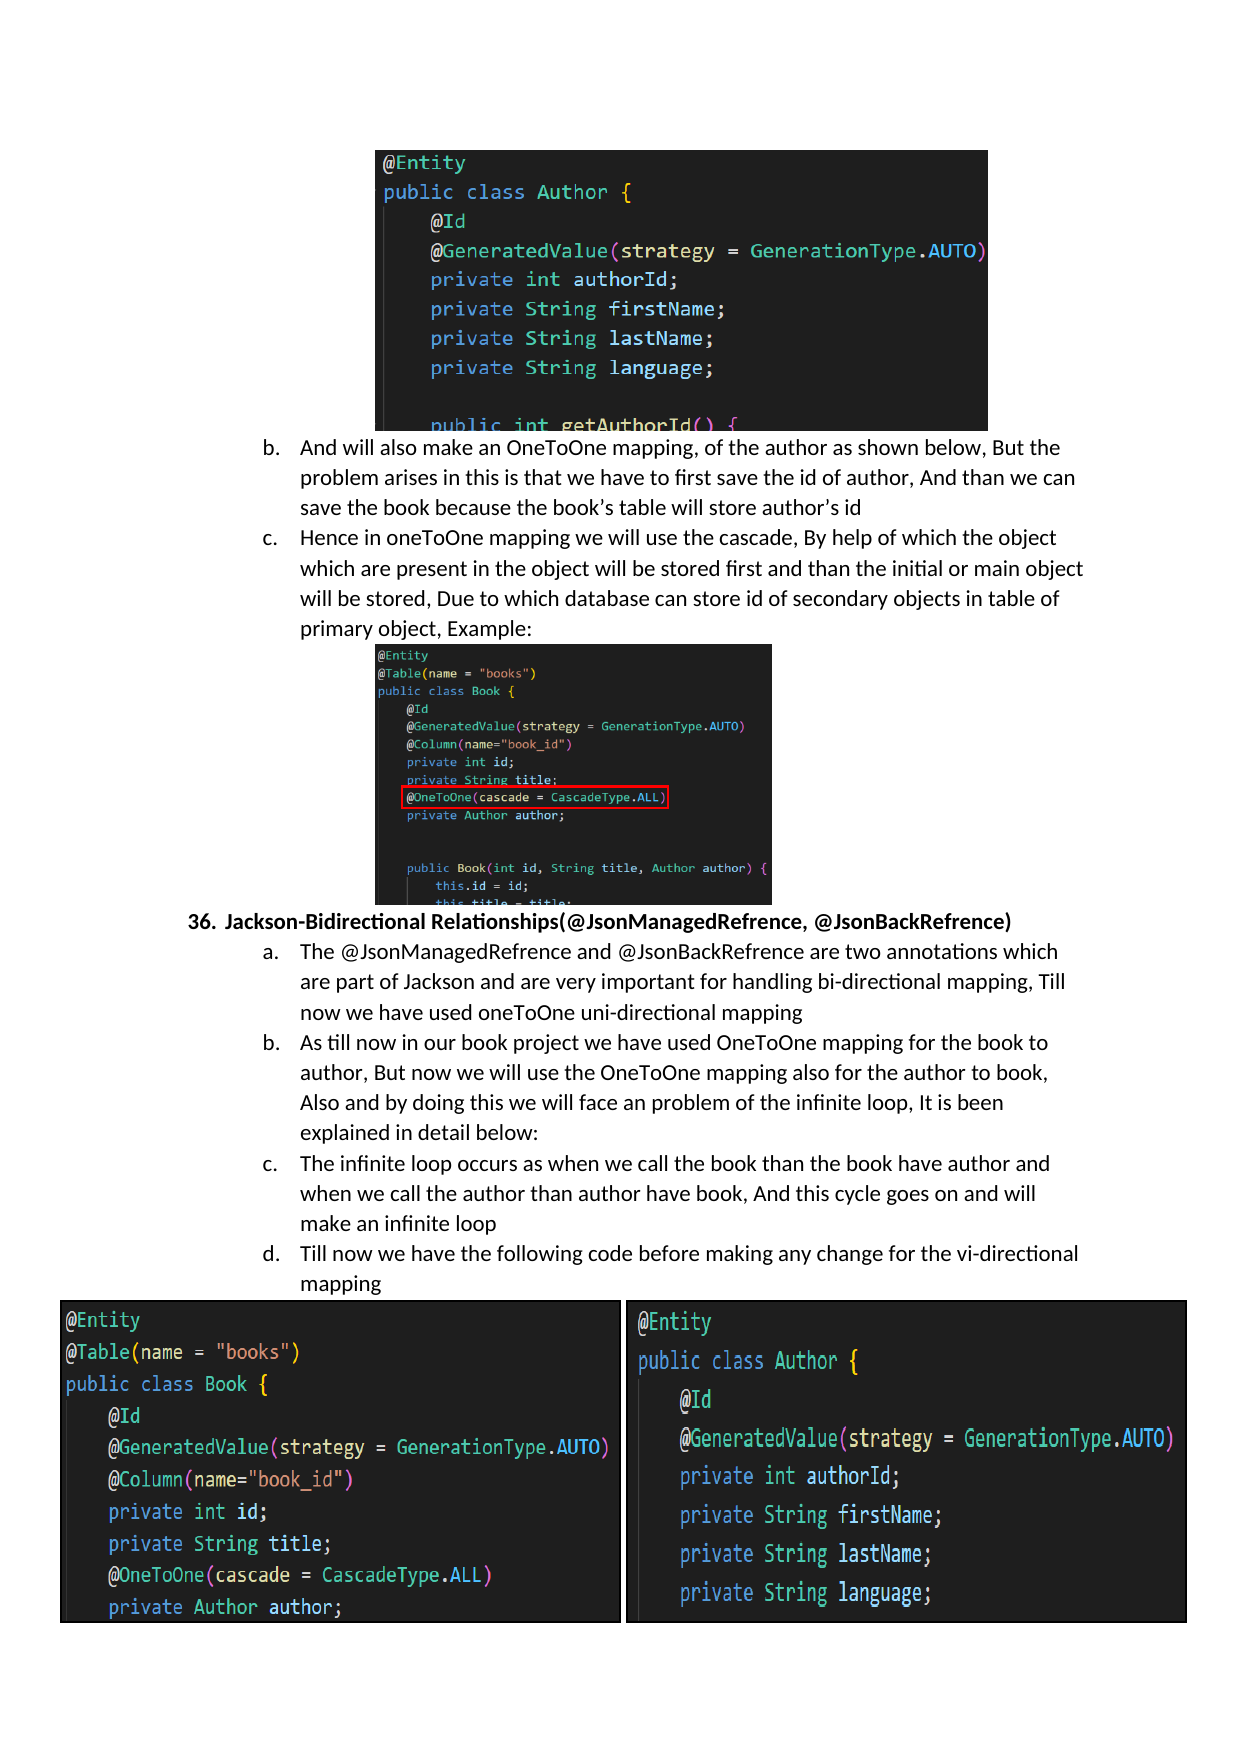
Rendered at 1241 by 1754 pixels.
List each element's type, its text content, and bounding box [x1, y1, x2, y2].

list As till now in our book project we have used OneToOne mapping for the book to author, But now we will use the OneToOne mapping also for the author to book, Also and by doing this we will face an problem of the infinite loop, It is been explained in detail below: [262, 1028, 1090, 1147]
list The infinite loop occurs as when we call the book than the book have author and when we call the author than author have book, And this cycle goes on and will make an infinite loop [262, 1149, 1090, 1237]
list Jackson-Bidirectional Relationships(@JsonManagedRefrence, @JsonBackRefrence) [187, 907, 1090, 935]
list Hence in oneToOne mapping we will use the cascade, By help of which the object which are present in the object will be stored first and than the initial or main object will be stored, Due to which database can store id of secondary objects in table of primary object, Example: [262, 523, 1090, 642]
picture [375, 644, 772, 905]
list The @JsonManagedRefrence and @JsonBackRefrence are two annotations which are part of Jackson and are very important for handling bi-directional mapping, Till now we have used oneToOne uni-directional mapping [262, 937, 1090, 1026]
picture [375, 150, 988, 431]
list And will also make an OneToOne mapping, of the author as shown below, But the problem arises in this is that we have to first save the id of author, And than we can save the book because the book’s table will store author’s id [262, 433, 1090, 521]
picture [62, 1302, 619, 1621]
list Till now we have the following code before making any change for the vi-directional mapping [262, 1239, 1090, 1298]
picture [628, 1302, 1185, 1621]
